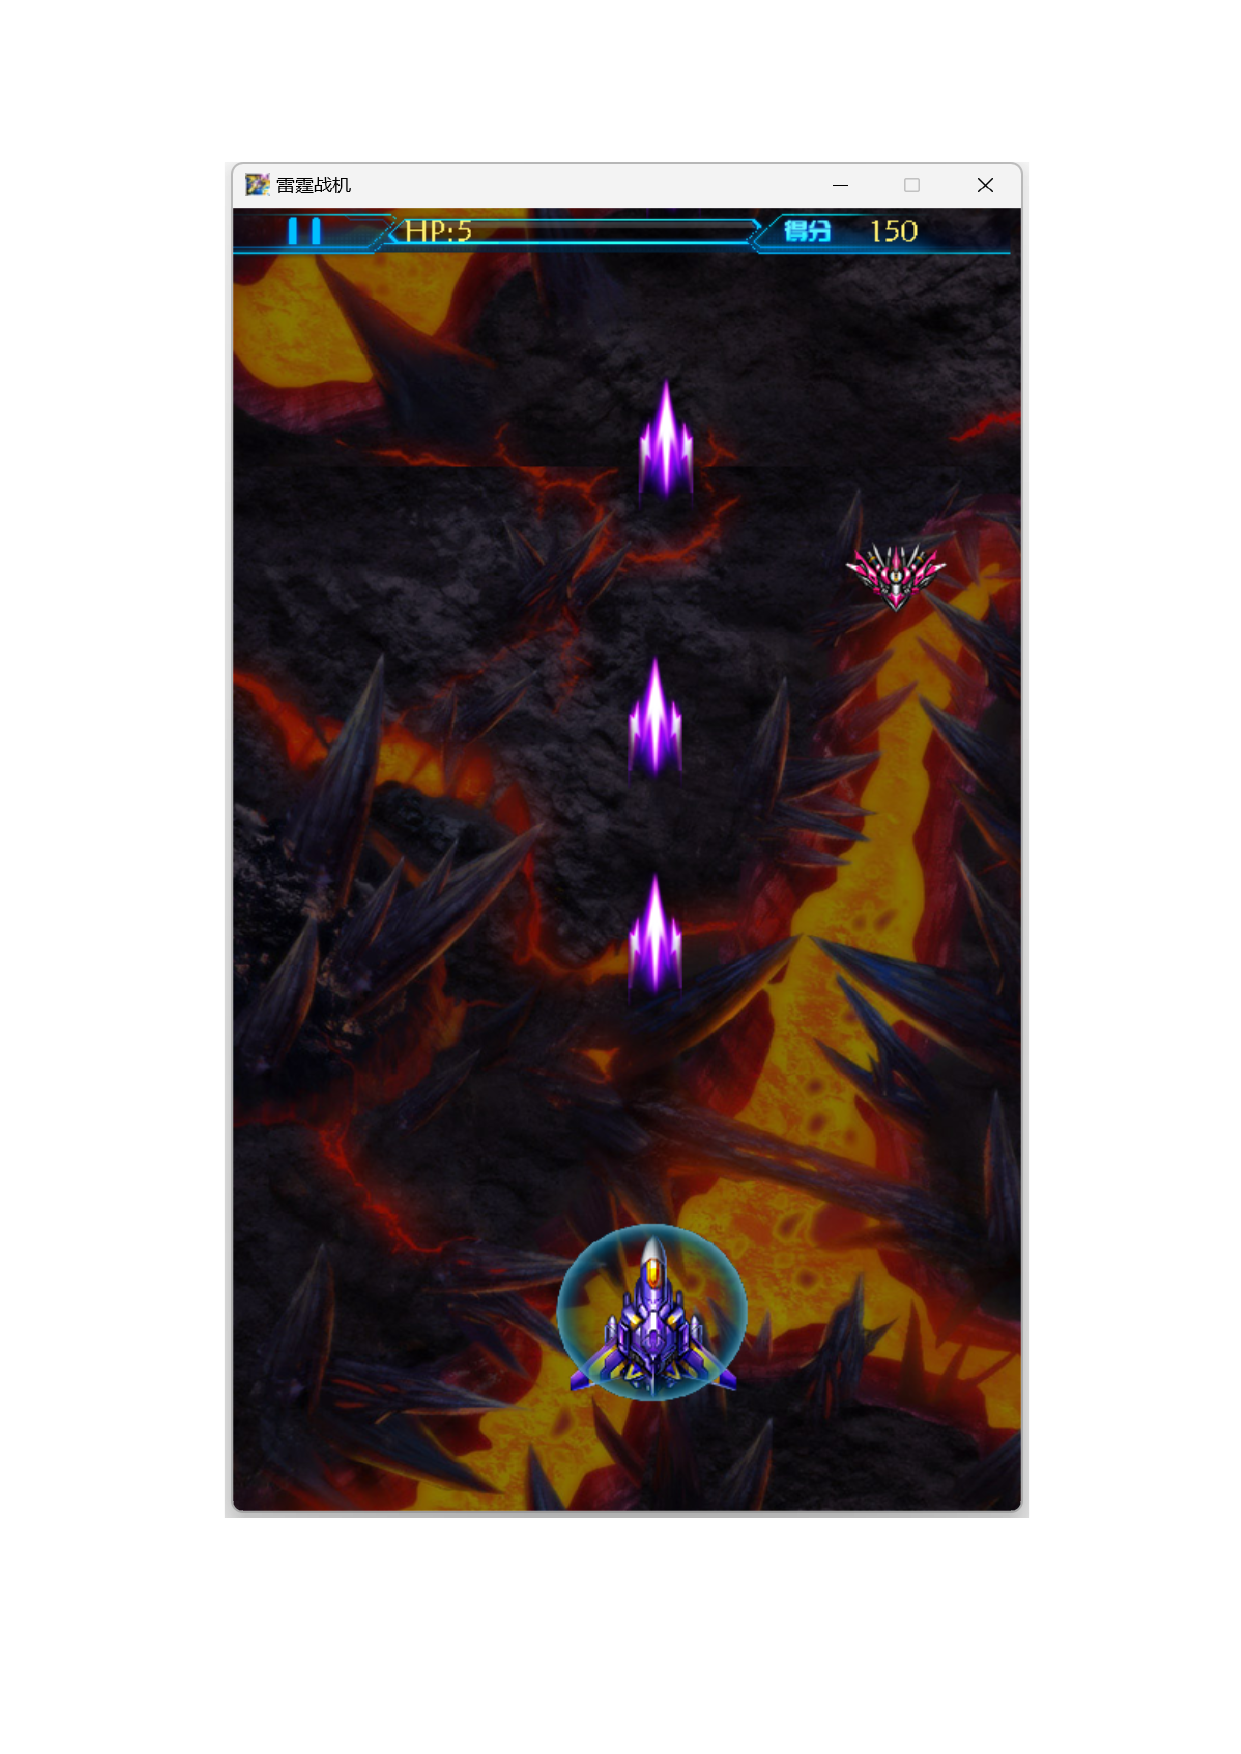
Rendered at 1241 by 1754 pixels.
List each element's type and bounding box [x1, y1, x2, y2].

picture [224, 162, 1030, 1518]
